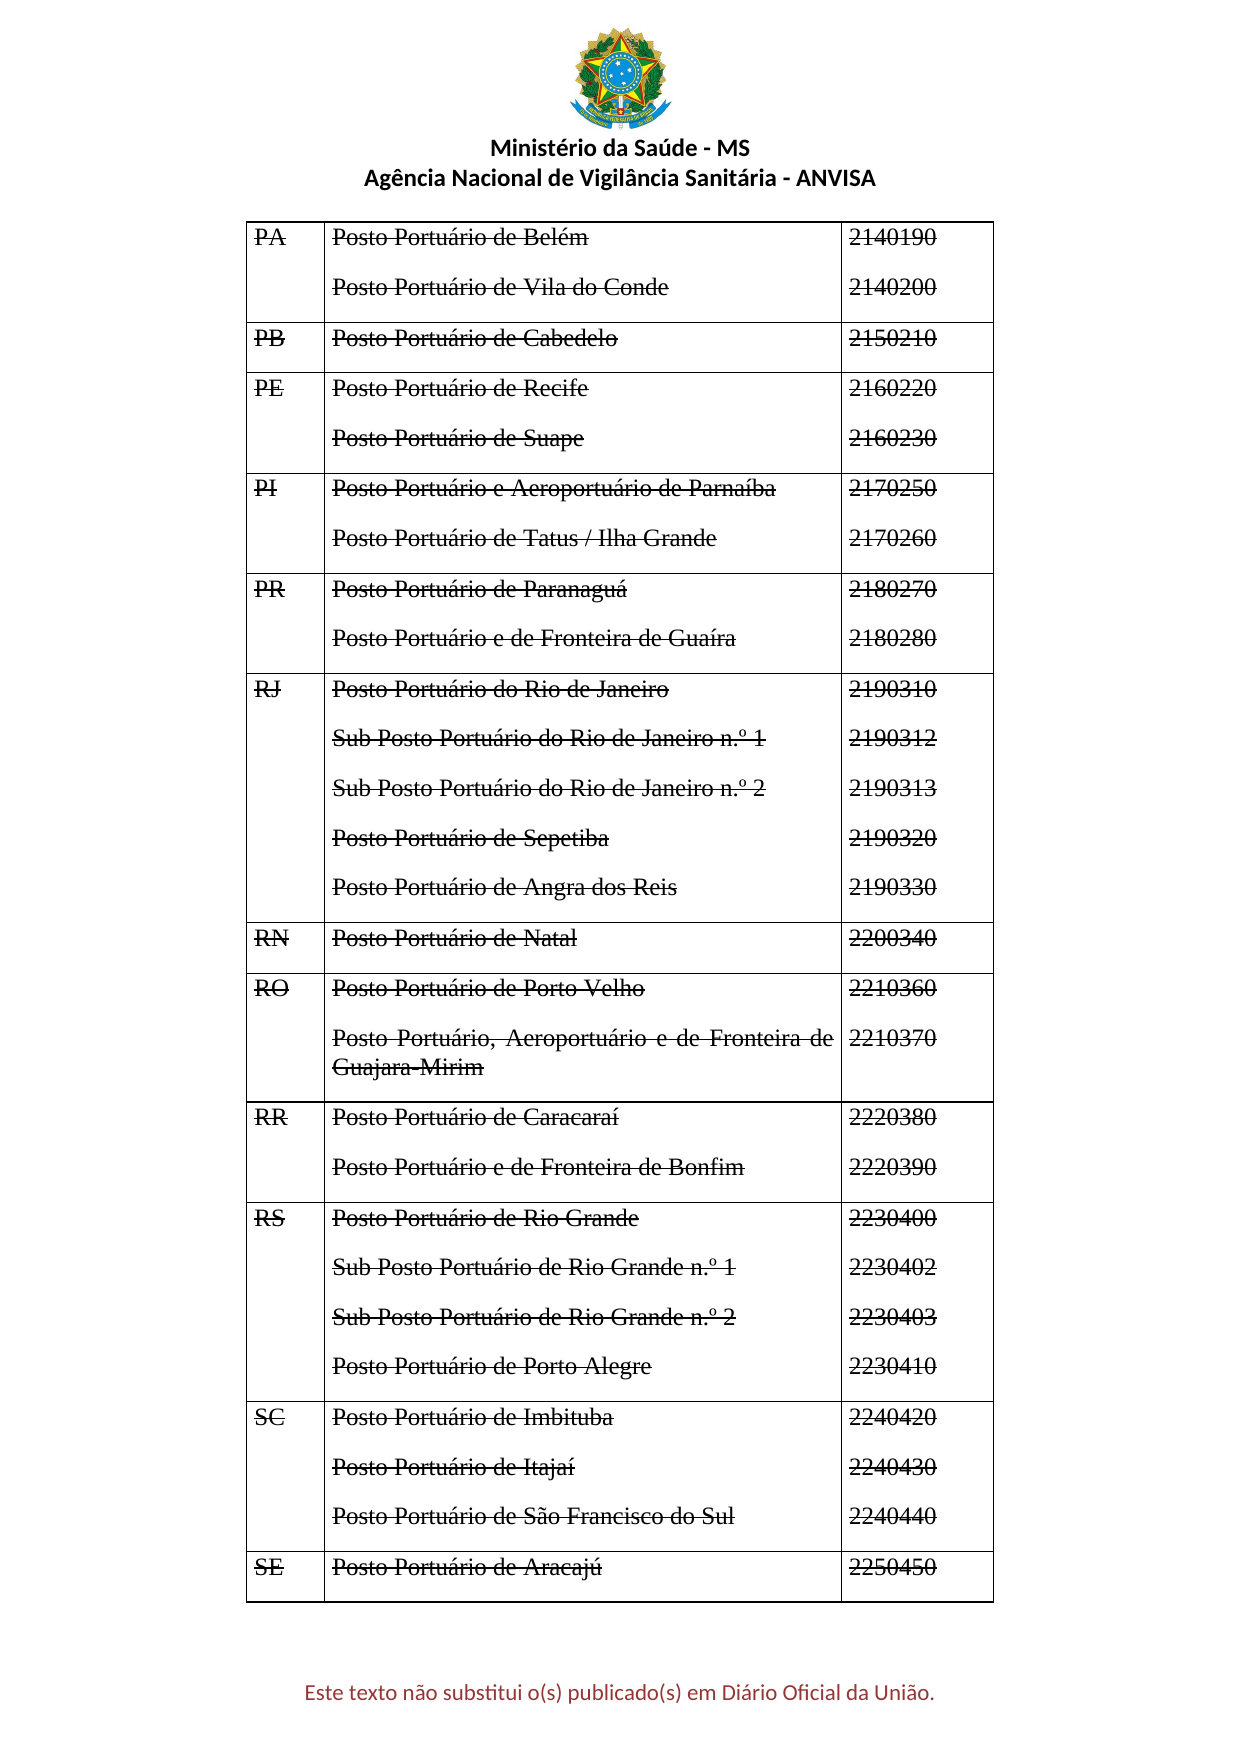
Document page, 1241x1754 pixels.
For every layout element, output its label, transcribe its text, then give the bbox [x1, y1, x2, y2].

table_cell Posto Portuário de Rio Grande Sub Posto Portuário de Rio Grande n.º 1 Sub Posto Portuário de Rio Grande n.º 2 Posto Portuário de Porto Alegre [325, 1203, 841, 1401]
table_cell 2230400 2230402 2230403 2230410 [842, 1203, 993, 1401]
table_cell 2190310 2190312 2190313 2190320 2190330 [842, 674, 993, 922]
table_cell PI [247, 474, 324, 573]
table_cell RN [247, 923, 324, 972]
table_cell 2140190 2140200 [842, 223, 993, 322]
table_cell RR [247, 1103, 324, 1202]
table_cell Posto Portuário de Caracaraí Posto Portuário e de Fronteira de Bonfim [325, 1103, 841, 1202]
table_cell Posto Portuário do Rio de Janeiro Sub Posto Portuário do Rio de Janeiro n.º 1 Sub Posto Portuário do Rio de Janeiro n.º 2 Posto Portuário de Sepetiba Posto Portuário de Angra dos Reis [325, 674, 841, 922]
table_cell RS [247, 1203, 324, 1401]
table_cell Posto Portuário de Natal [325, 923, 841, 972]
table_cell Posto Portuário de Paranaguá Posto Portuário e de Fronteira de Guaíra [325, 574, 841, 673]
table_cell PB [247, 323, 324, 372]
table_cell RJ [247, 674, 324, 922]
table_cell Posto Portuário de Cabedelo [325, 323, 841, 372]
table_cell Posto Portuário de Recife Posto Portuário de Suape [325, 373, 841, 472]
table_cell Posto Portuário de Belém Posto Portuário de Vila do Conde [325, 223, 841, 322]
table_cell 2250450 [842, 1552, 993, 1601]
table_cell PR [247, 574, 324, 673]
table_cell SC [247, 1402, 324, 1551]
table_cell RO [247, 974, 324, 1101]
table_cell 2210360 2210370 [842, 974, 993, 1101]
table_cell PE [247, 373, 324, 472]
table_cell 2240420 2240430 2240440 [842, 1402, 993, 1551]
table_cell 2220380 2220390 [842, 1103, 993, 1202]
picture [566, 25, 674, 132]
table_cell PA [247, 223, 324, 322]
table_cell Posto Portuário e Aeroportuário de Parnaíba Posto Portuário de Tatus / Ilha Grande [325, 474, 841, 573]
table_cell Posto Portuário de Imbituba Posto Portuário de Itajaí Posto Portuário de São Francisco do Sul [325, 1402, 841, 1551]
table_cell Posto Portuário de Porto Velho Posto Portuário, Aeroportuário e de Fronteira de Guajara-Mirim [325, 974, 841, 1101]
table_cell 2170250 2170260 [842, 474, 993, 573]
table_cell 2180270 2180280 [842, 574, 993, 673]
table_cell 2150210 [842, 323, 993, 372]
table_cell 2160220 2160230 [842, 373, 993, 472]
table_cell 2200340 [842, 923, 993, 972]
table_cell SE [247, 1552, 324, 1601]
table_cell Posto Portuário de Aracajú [325, 1552, 841, 1601]
